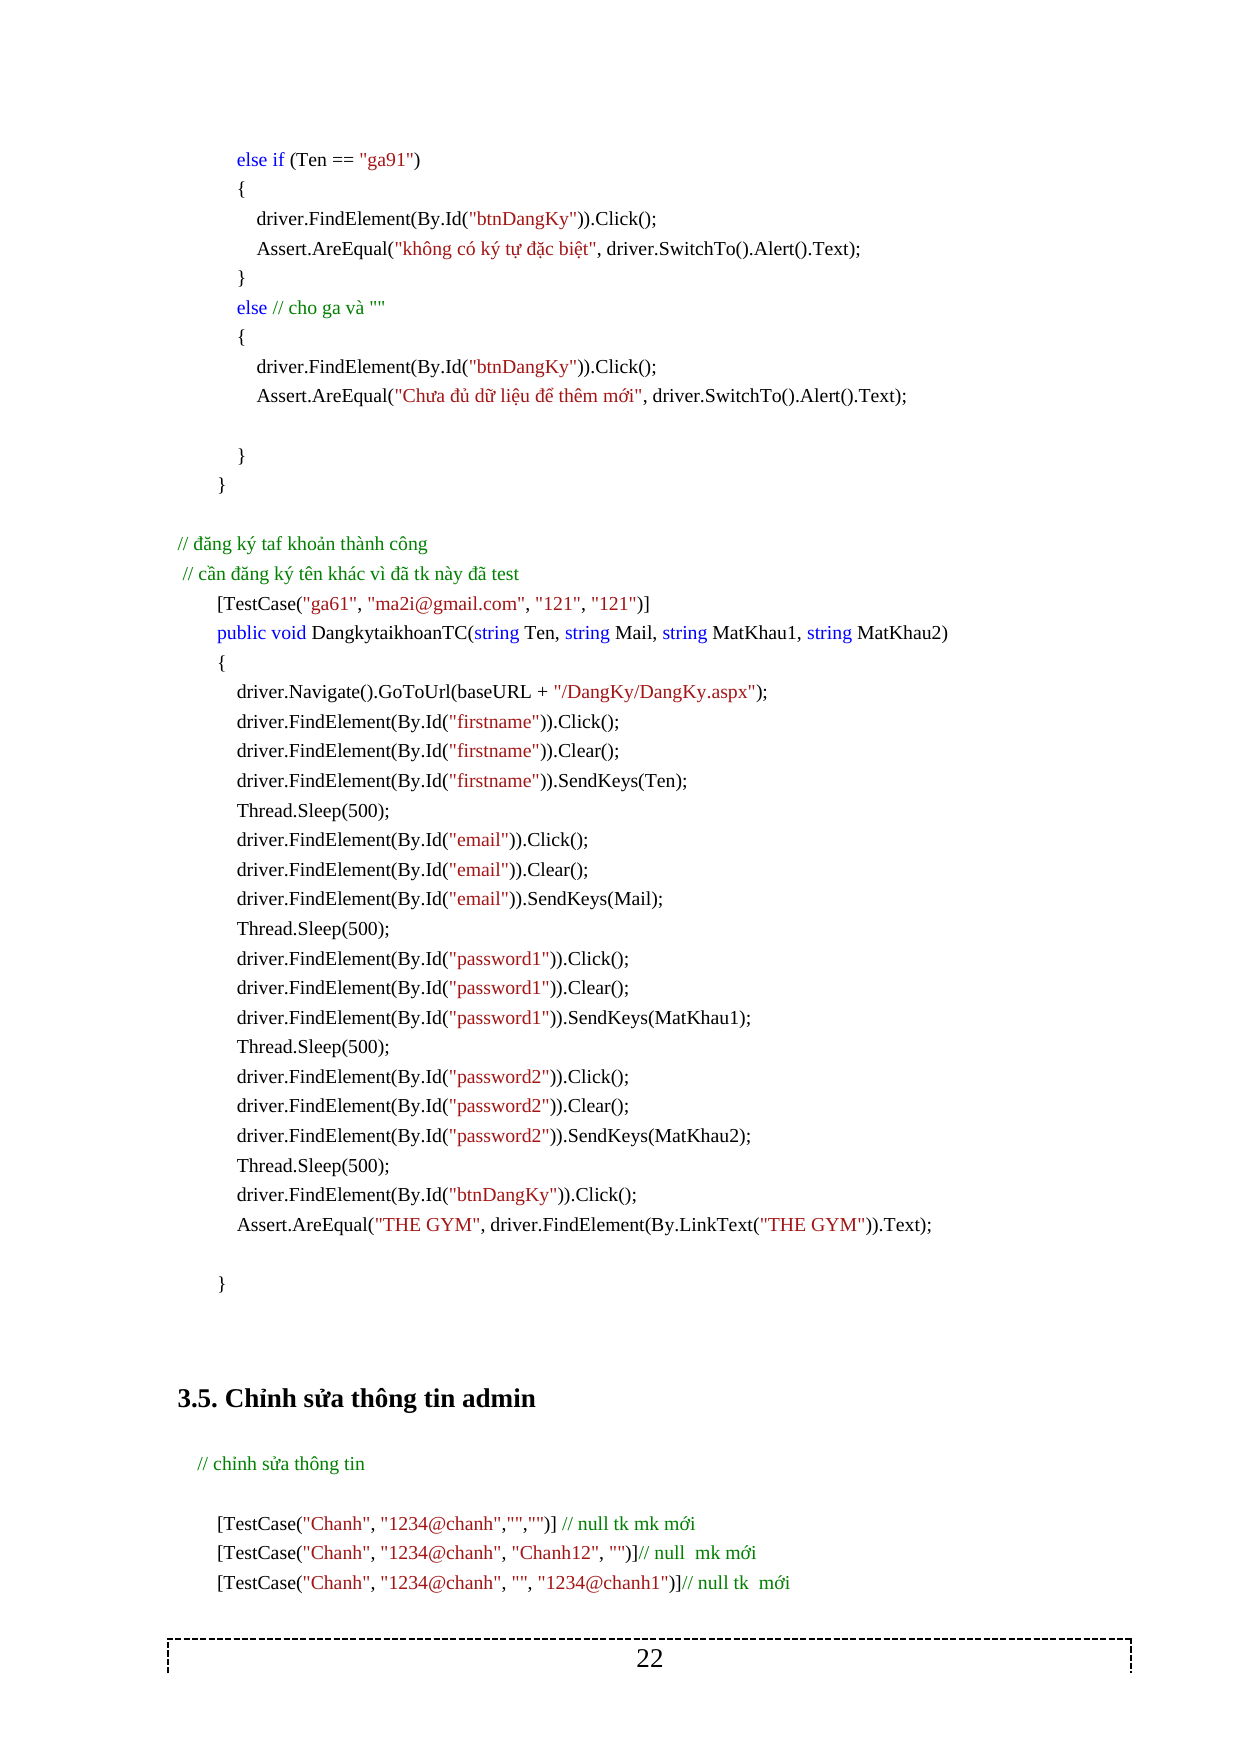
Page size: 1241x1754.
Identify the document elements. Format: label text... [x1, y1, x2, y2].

text [TestCase("Chanh", "1234@chanh", "", "1234@chanh1")]// null tk mới [177, 1571, 1122, 1593]
text Assert.AreEqual("không có ký tự đặc biệt", driver.SwitchTo().Alert().Text); [177, 236, 1122, 259]
text driver.FindElement(By.Id("firstname")).Clear(); [177, 739, 1122, 762]
text Thread.Sleep(500); [177, 798, 1122, 821]
text [TestCase("Chanh", "1234@chanh", "Chanh12", "")]// null mk mới [177, 1541, 1122, 1564]
text driver.FindElement(By.Id("password1")).SendKeys(MatKhau1); [177, 1006, 1122, 1028]
text } [177, 1272, 1122, 1295]
text { [177, 177, 1122, 200]
text Thread.Sleep(500); [177, 1035, 1122, 1058]
text // cần đăng ký tên khác vì đã tk này đã test [177, 562, 1122, 585]
text driver.FindElement(By.Id("password2")).Click(); [177, 1065, 1122, 1088]
text { [177, 651, 1122, 673]
text Assert.AreEqual("Chưa đủ dữ liệu để thêm mới", driver.SwitchTo().Alert().Text); [177, 384, 1122, 407]
text [TestCase("Chanh", "1234@chanh","","")] // null tk mk mới [177, 1511, 1122, 1534]
text driver.FindElement(By.Id("email")).Click(); [177, 828, 1122, 851]
text } [177, 266, 1122, 289]
text driver.FindElement(By.Id("btnDangKy")).Click(); [177, 355, 1122, 378]
text driver.FindElement(By.Id("firstname")).Click(); [177, 710, 1122, 733]
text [177, 207, 1122, 230]
subtitle Chỉnh sửa thông tin admin [177, 1382, 1122, 1413]
text public void DangkytaikhoanTC(string Ten, string Mail, string MatKhau1, string MatKhau2) [177, 621, 1122, 644]
text } [177, 473, 1122, 496]
text // chỉnh sửa thông tin [177, 1452, 1122, 1475]
text driver.FindElement(By.Id("firstname")).SendKeys(Ten); [177, 769, 1122, 792]
text Assert.AreEqual("THE GYM", driver.FindElement(By.LinkText("THE GYM")).Text); [177, 1213, 1122, 1236]
text driver.FindElement(By.Id("btnDangKy")).Click(); [177, 1183, 1122, 1206]
text driver.FindElement(By.Id("password2")).Clear(); [177, 1094, 1122, 1117]
text } [177, 443, 1122, 466]
text driver.FindElement(By.Id("password2")).SendKeys(MatKhau2); [177, 1124, 1122, 1147]
text Thread.Sleep(500); [177, 917, 1122, 940]
text driver.Navigate().GoToUrl(baseURL + "/DangKy/DangKy.aspx"); [177, 680, 1122, 703]
text { [177, 325, 1122, 348]
text // đăng ký taf khoản thành công [177, 532, 1122, 555]
text else if (Ten == "ga91") [177, 148, 1122, 171]
text driver.FindElement(By.Id("email")).Clear(); [177, 858, 1122, 881]
text [TestCase("ga61", "ma2i@gmail.com", "121", "121")] [177, 591, 1122, 614]
text driver.FindElement(By.Id("email")).SendKeys(Mail); [177, 887, 1122, 910]
text else // cho ga và "" [177, 296, 1122, 318]
text driver.FindElement(By.Id("password1")).Clear(); [177, 976, 1122, 999]
text Thread.Sleep(500); [177, 1153, 1122, 1176]
text driver.FindElement(By.Id("password1")).Click(); [177, 946, 1122, 969]
